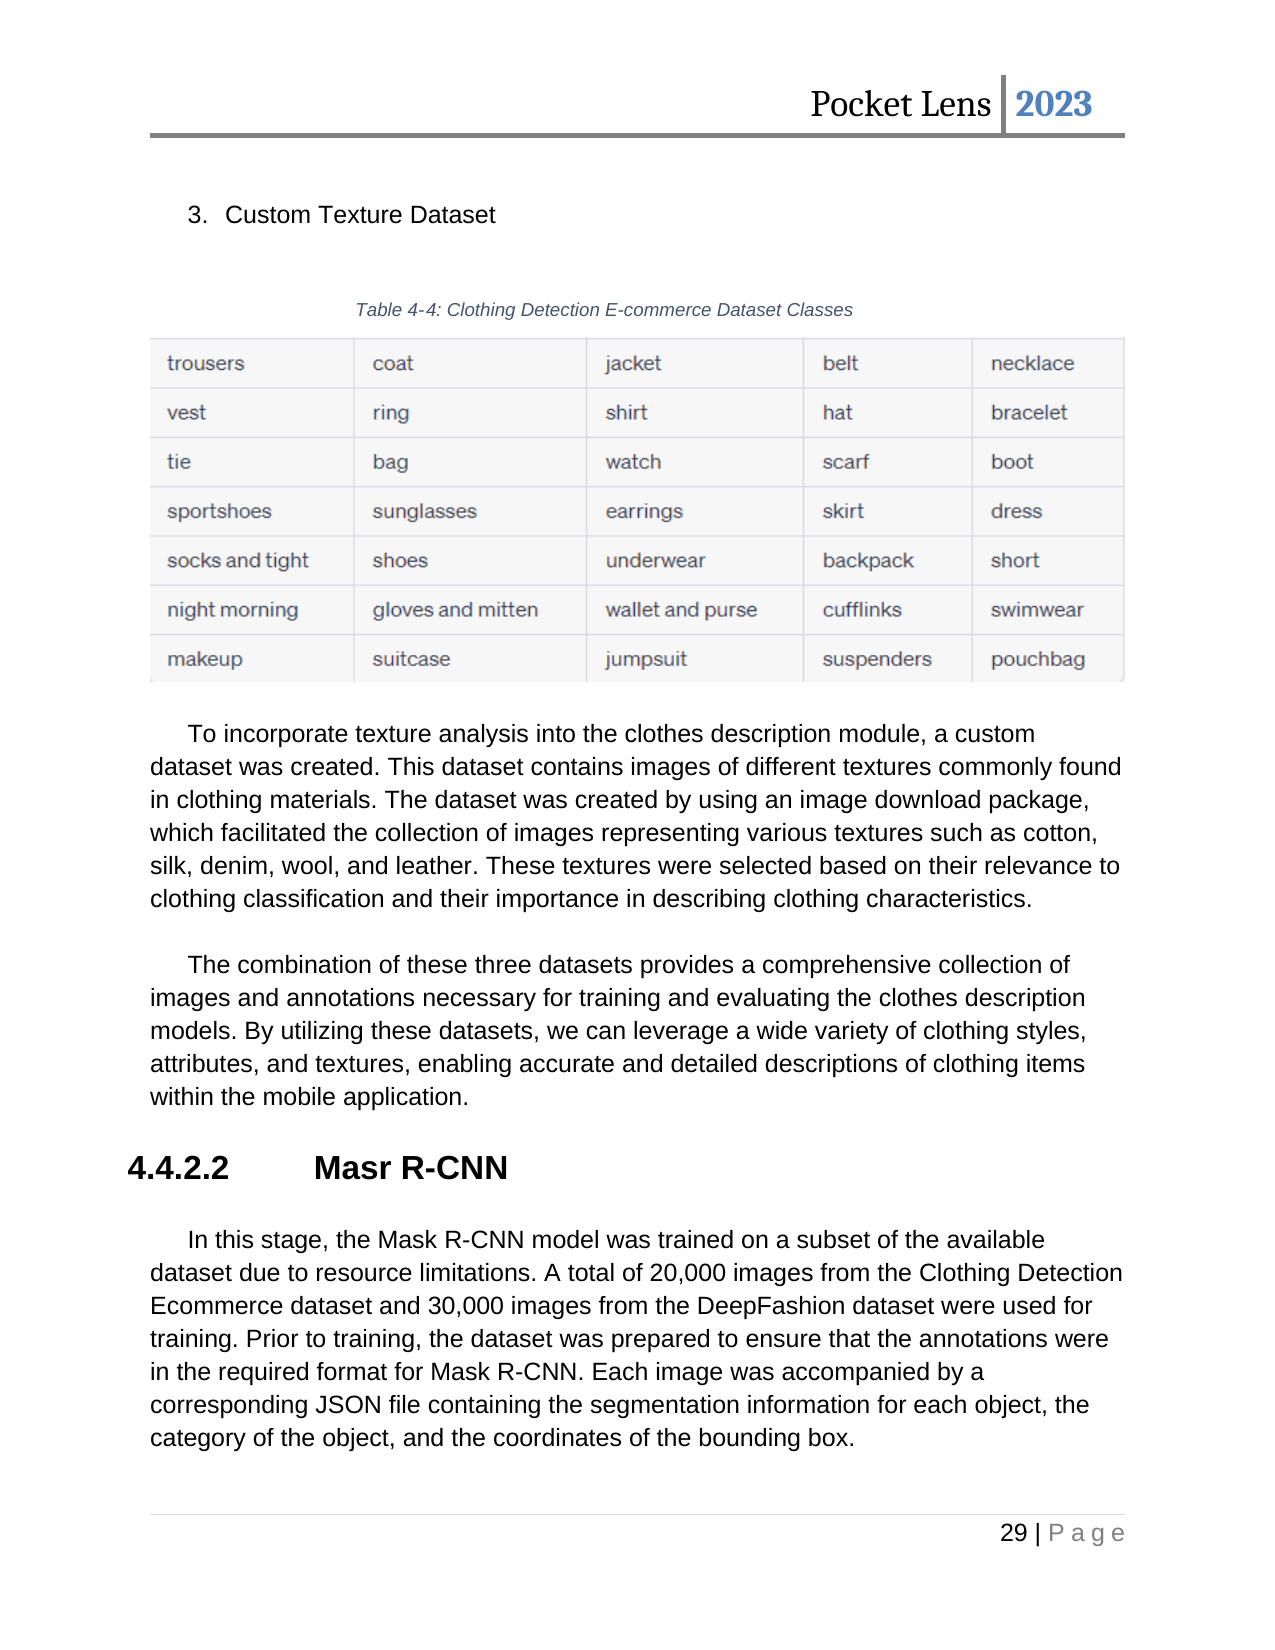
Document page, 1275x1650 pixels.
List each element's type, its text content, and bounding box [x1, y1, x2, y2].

subtitle Masr R-CNN [229, 1148, 1125, 1186]
text In this stage, the Mask R-CNN model was trained on a subset of the available dataset due to resource limitations. A total of 20,000 images from the Clothing Detection Ecommerce dataset and 30,000 images from the DeepFashion dataset were used for training. Prior to training, the dataset was prepared to ensure that the annotations were in the required format for Mask R-CNN. Each image was accompanied by a corresponding JSON file containing the segmentation information for each object, the category of the object, and the coordinates of the bounding box. [150, 1225, 1125, 1452]
picture [150, 337, 1125, 682]
text To incorporate texture analysis into the clothes description module, a custom dataset was created. This dataset contains images of different textures commonly found in clothing materials. The dataset was created by using an image download package, which facilitated the collection of images representing various textures such as cotton, silk, denim, wool, and leather. These textures were selected based on their relevance to clothing classification and their importance in describing clothing characteristics. [150, 719, 1125, 912]
list Custom Texture Dataset [187, 199, 1125, 228]
text The combination of these three datasets provides a comprehensive collection of images and annotations necessary for training and evaluating the clothes description models. By utilizing these datasets, we can leverage a wide variety of clothing styles, attributes, and textures, enabling accurate and detailed descriptions of clothing items within the mobile application. [150, 950, 1125, 1111]
